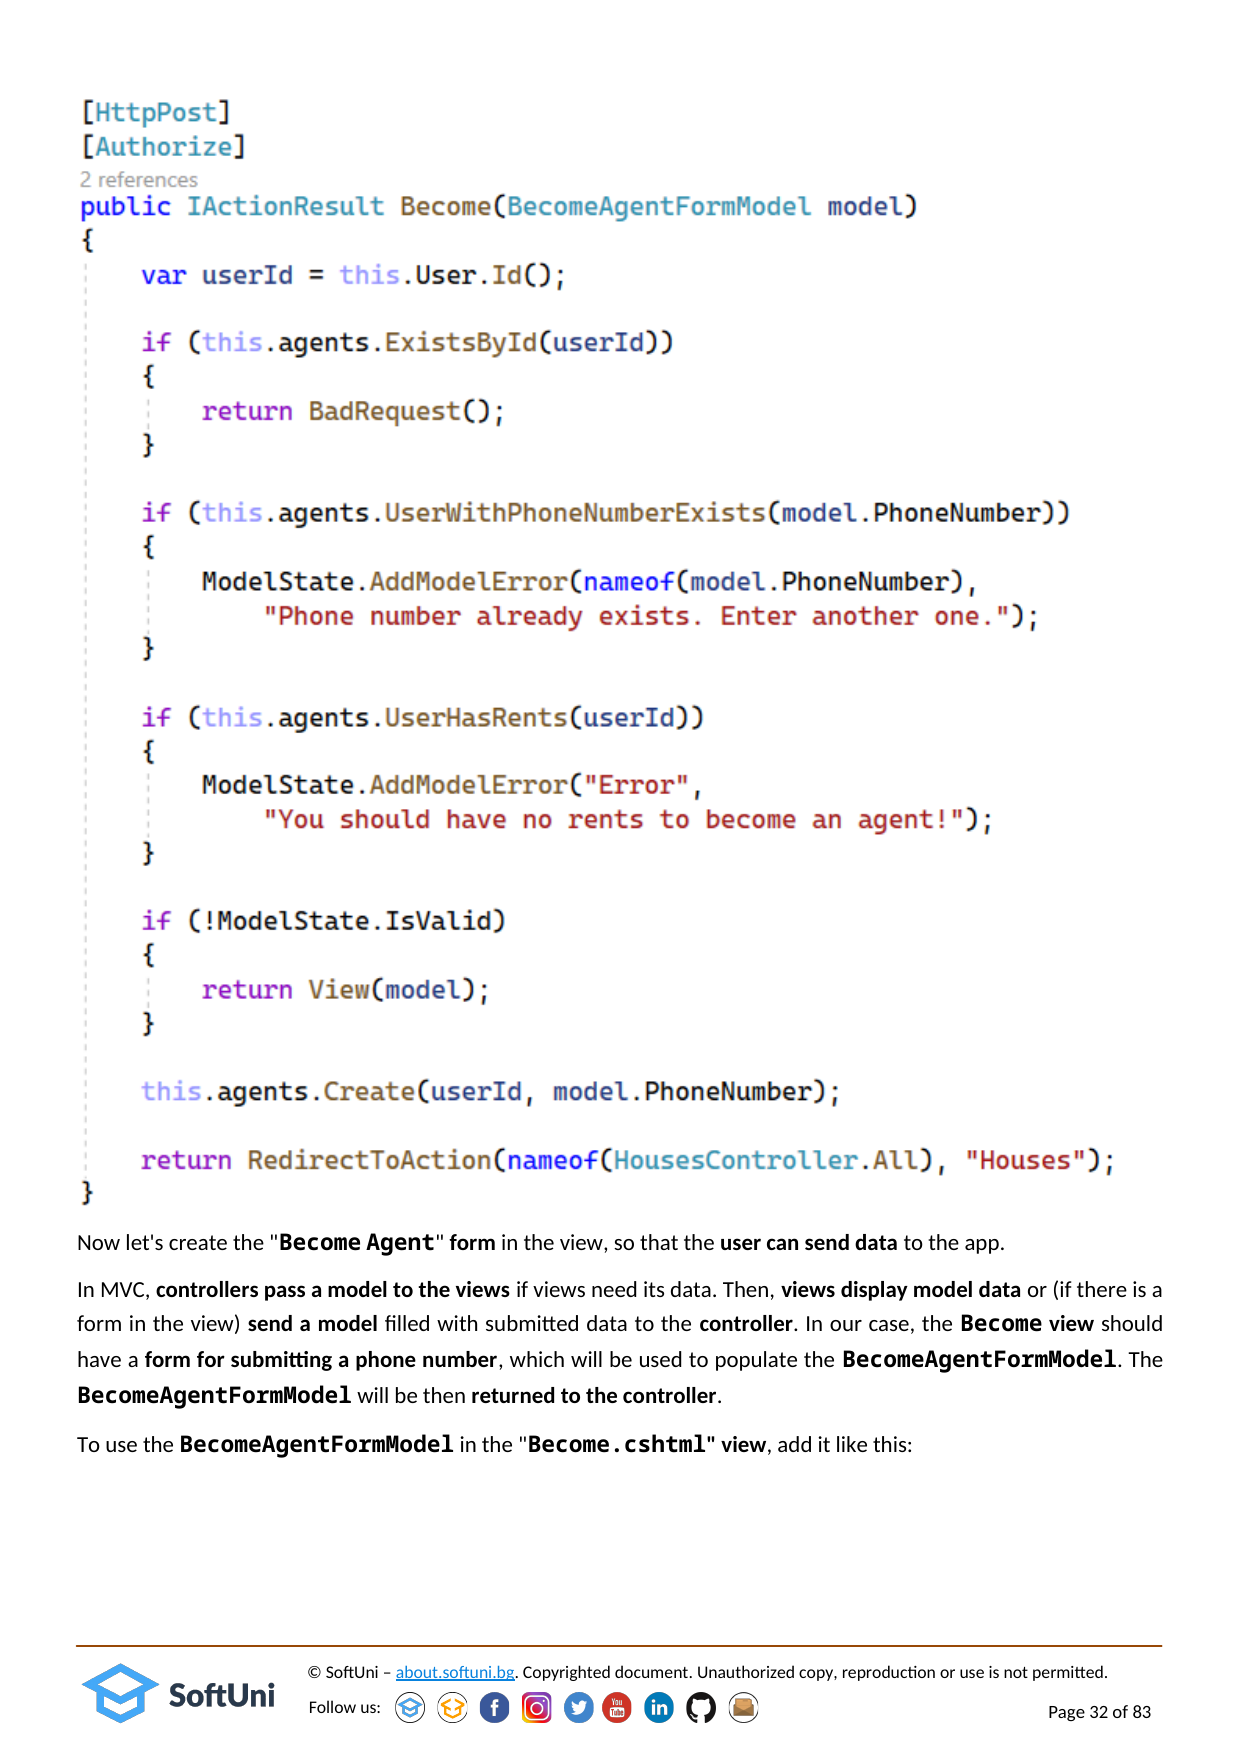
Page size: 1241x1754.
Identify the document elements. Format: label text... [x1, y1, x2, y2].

picture [479, 1692, 510, 1723]
picture [658, 1705, 667, 1714]
picture [395, 1692, 425, 1723]
picture [665, 1714, 674, 1723]
picture [437, 1692, 468, 1723]
picture [644, 1692, 653, 1701]
picture [564, 1692, 594, 1723]
text To use the BecomeAgentFormModel in the "Become.cshtml" view, add it like this: [77, 1428, 1163, 1459]
picture [75, 1658, 281, 1729]
picture [522, 1692, 552, 1723]
picture [76, 95, 1118, 1210]
picture [665, 1692, 674, 1701]
text In MVC, controllers pass a model to the views if views need its data. Then, views display model data or (if there is a form in the view) send a model filled with submitted data to the controller. In our case, the Become view should have a form for submitting a phone number, which will be used to populate the BecomeAgentFormModel. The BecomeAgentFormModel will be then returned to the controller. [77, 1275, 1163, 1411]
text Now let's create the "Become Agent" form in the view, so that the user can send data to the app. [77, 1226, 1163, 1257]
picture [686, 1692, 716, 1723]
picture [602, 1692, 632, 1723]
picture [728, 1692, 759, 1723]
picture [644, 1714, 653, 1723]
